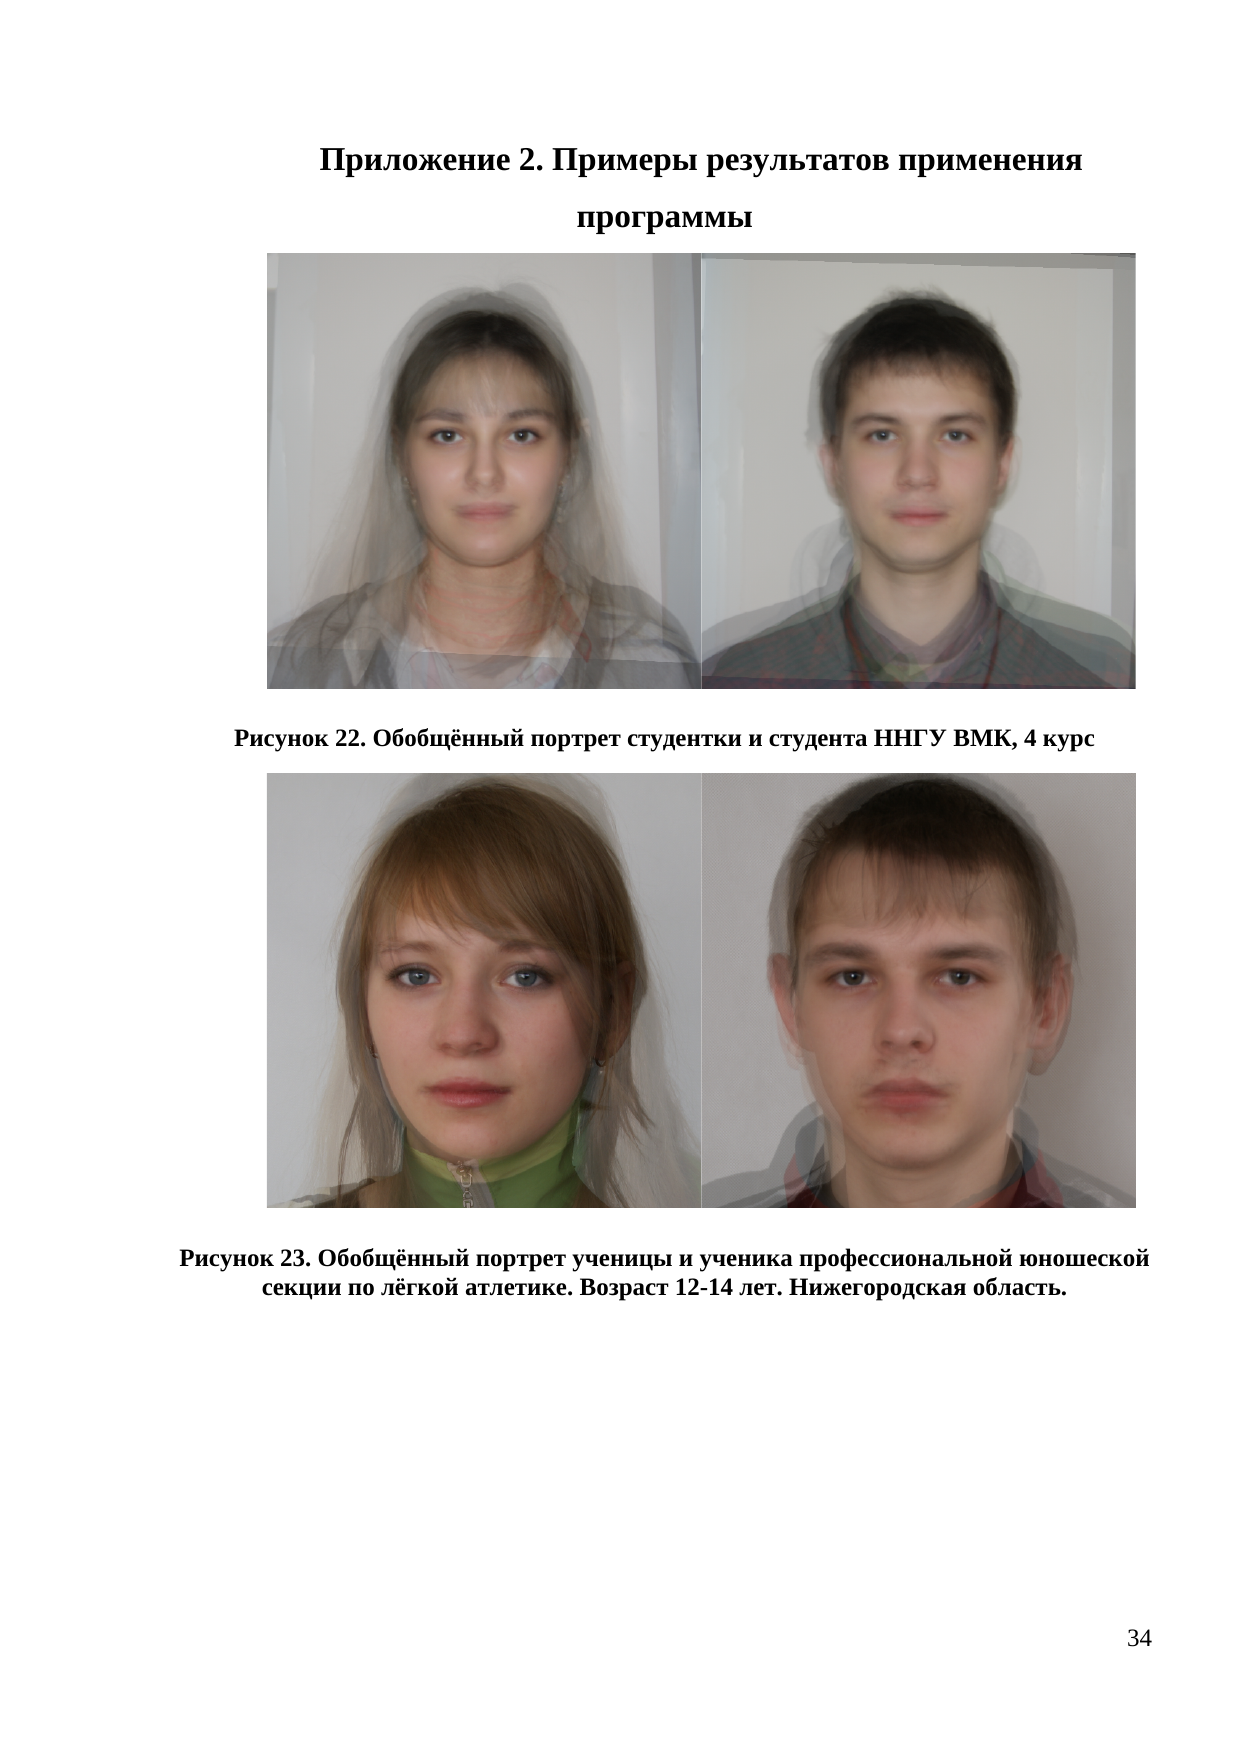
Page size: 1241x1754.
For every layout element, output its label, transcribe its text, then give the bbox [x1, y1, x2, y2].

picture [266, 773, 1136, 1208]
subtitle Приложение 2. Примеры результатов применения программы [177, 139, 1152, 235]
picture [267, 253, 1136, 689]
